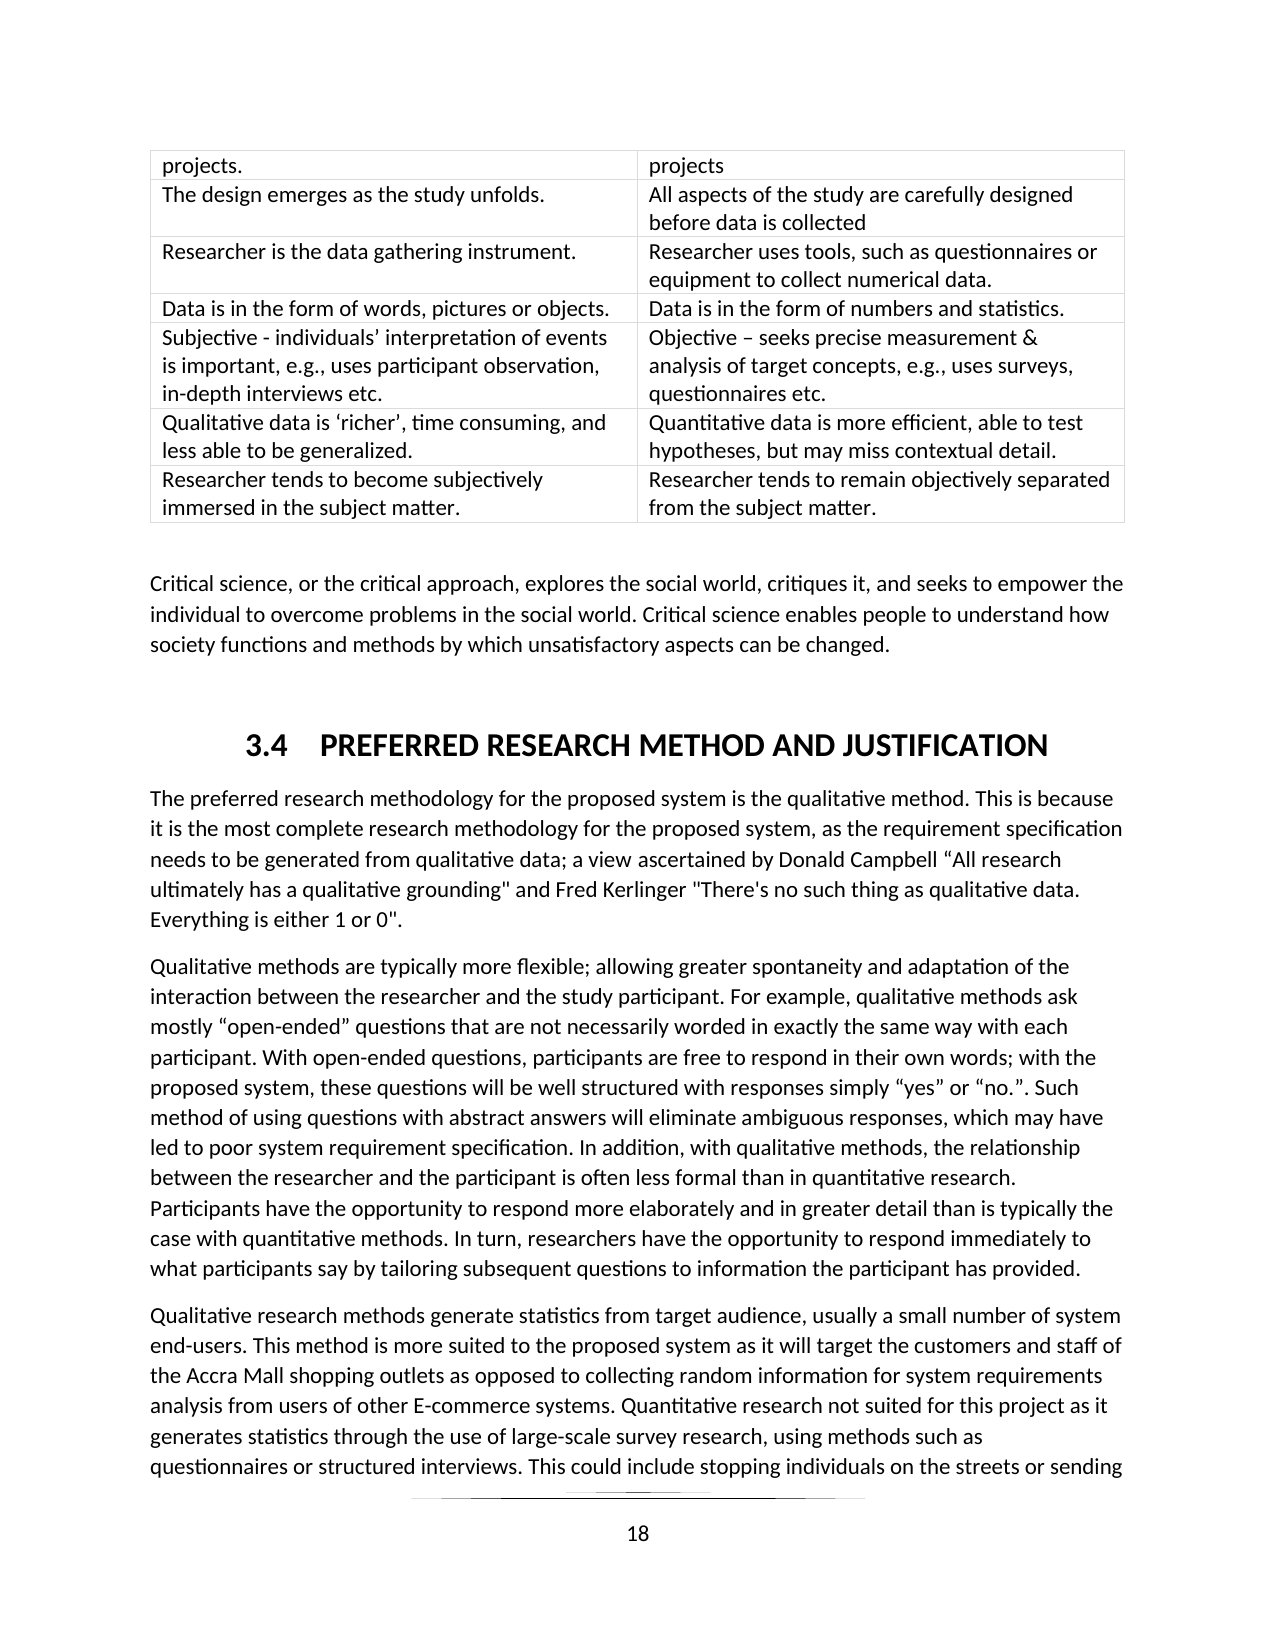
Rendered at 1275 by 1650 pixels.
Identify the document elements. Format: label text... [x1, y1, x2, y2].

table_cell Researcher tends to become subjectively immersed in the subject matter. [151, 466, 637, 522]
text Critical science, or the critical approach, explores the social world, critiques it, and seeks to empower the individual to overcome problems in the social world. Critical science enables people to understand how society functions and methods by which unsatisfactory aspects can be changed. [150, 569, 1125, 658]
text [150, 1301, 1125, 1480]
text The preferred research methodology for the proposed system is the qualitative method. This is because it is the most complete research methodology for the proposed system, as the requirement specification needs to be generated from qualitative data; a view ascertained by Donald Campbell “All research ultimately has a qualitative grounding" and Fred Kerlinger "There's no such thing as qualitative data. Everything is either 1 or 0". [150, 784, 1125, 933]
table_cell The design emerges as the study unfolds. [151, 180, 637, 236]
table_cell Researcher tends to remain objectively separated from the subject matter. [638, 466, 1124, 522]
table_cell Qualitative data is ‘richer’, time consuming, and less able to be generalized. [151, 409, 637, 464]
text Qualitative methods are typically more flexible; allowing greater spontaneity and adaptation of the interaction between the researcher and the study participant. For example, qualitative methods ask mostly “open-ended” questions that are not necessarily worded in exactly the same way with each participant. With open-ended questions, participants are free to respond in their own words; with the proposed system, these questions will be well structured with responses simply “yes” or “no.”. Such method of using questions with abstract answers will eliminate ambiguous responses, which may have led to poor system requirement specification. In addition, with qualitative methods, the relationship between the researcher and the participant is often less formal than in quantitative research. Participants have the opportunity to respond more elaborately and in greater detail than is typically the case with quantitative methods. In turn, researchers have the opportunity to respond immediately to what participants say by tailoring subsequent questions to information the participant has provided. [150, 952, 1125, 1282]
list PREFERRED RESEARCH METHOD AND JUSTIFICATION [169, 724, 1125, 764]
table_cell Quantitative data is more efficient, able to test hypotheses, but may miss contextual detail. [638, 409, 1124, 464]
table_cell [638, 151, 1124, 179]
table_cell Researcher uses tools, such as questionnaires or equipment to collect numerical data. [638, 237, 1124, 293]
table_cell Data is in the form of numbers and statistics. [638, 294, 1124, 322]
table_cell Researcher is the data gathering instrument. [151, 237, 637, 293]
table_cell Subjective - individuals’ interpretation of events is important, e.g., uses participant observation, in-depth interviews etc. [151, 323, 637, 407]
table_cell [151, 151, 637, 179]
table_cell All aspects of the study are carefully designed before data is collected [638, 180, 1124, 236]
table_cell Data is in the form of words, pictures or objects. [151, 294, 637, 322]
table_cell Objective – seeks precise measurement & analysis of target concepts, e.g., uses surveys, questionnaires etc. [638, 323, 1124, 407]
